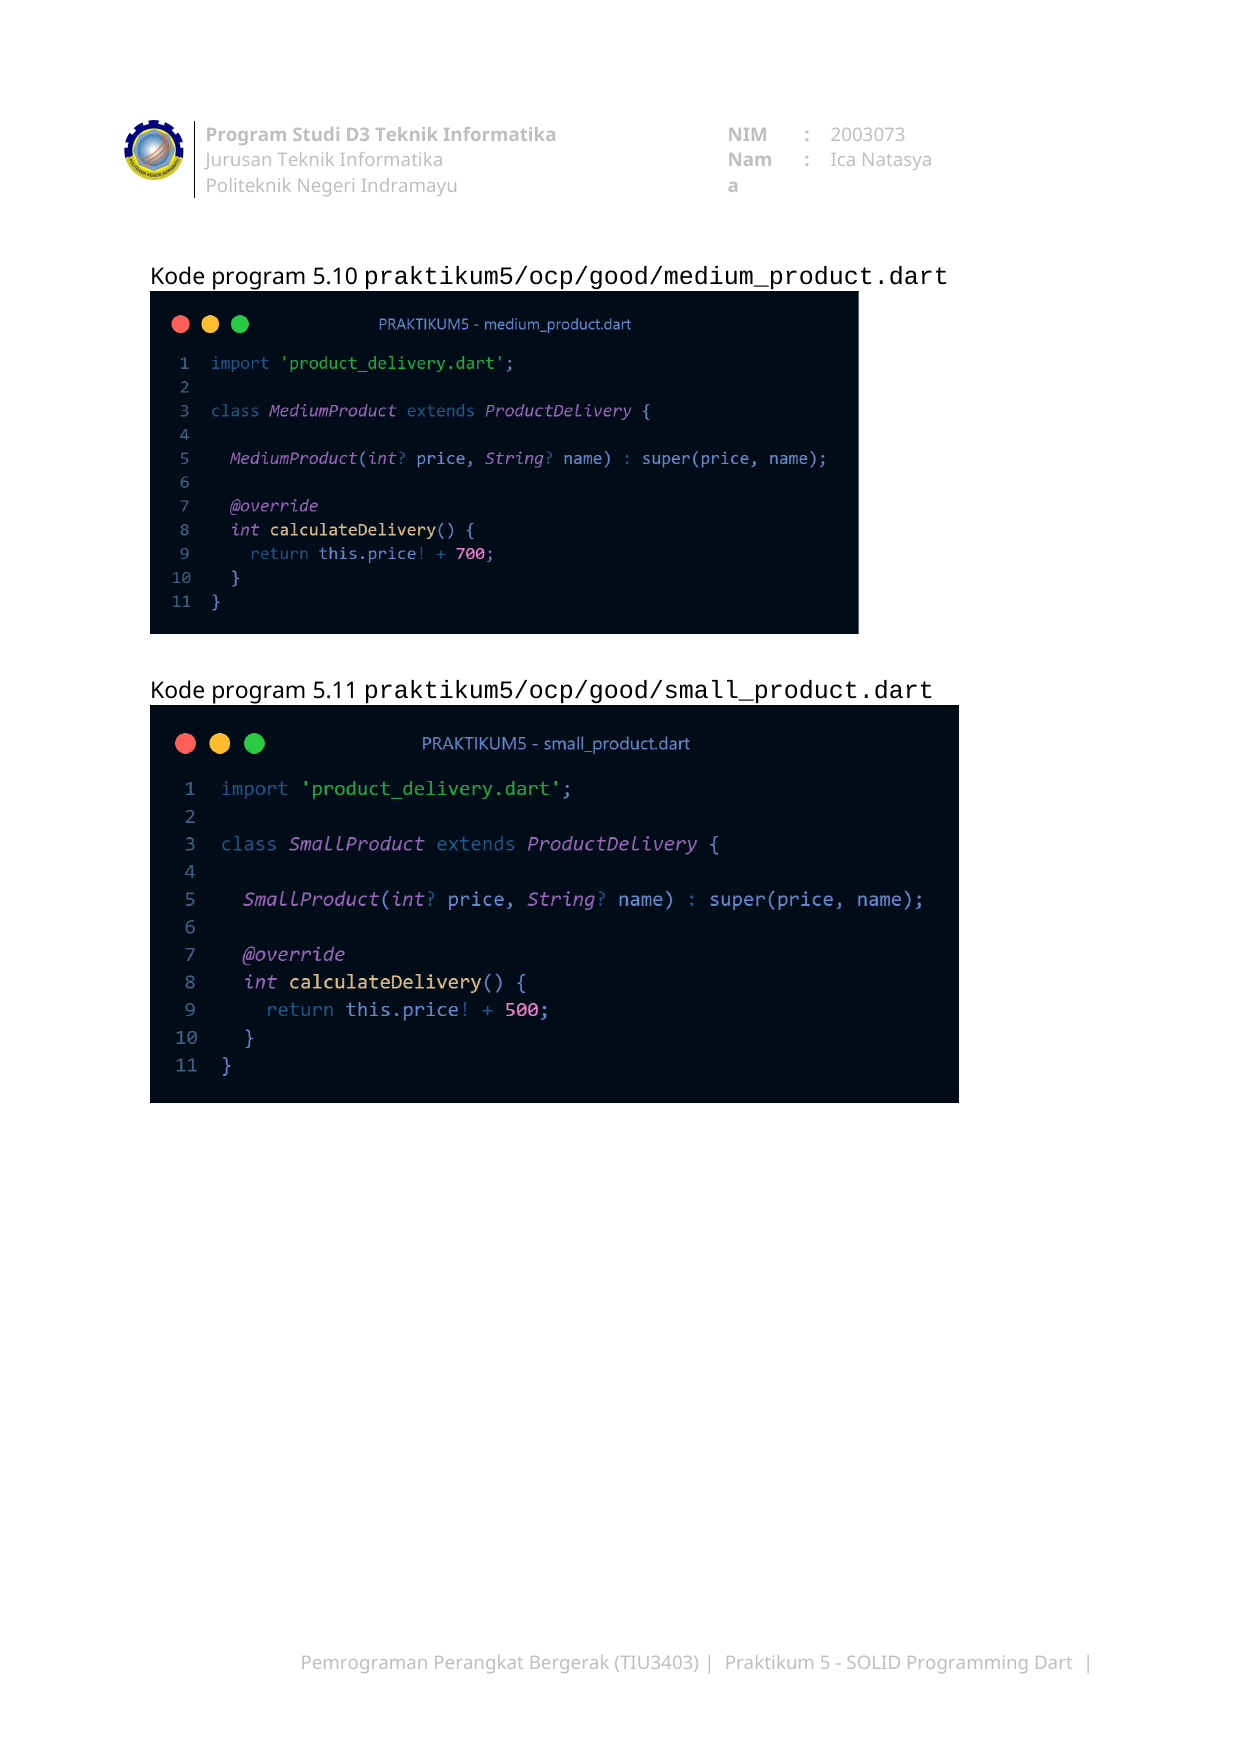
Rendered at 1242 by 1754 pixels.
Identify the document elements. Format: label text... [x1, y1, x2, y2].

picture [150, 705, 959, 1103]
picture [124, 120, 184, 180]
picture [150, 291, 859, 634]
text Kode program 5.10 praktikum5/ocp/good/medium_product.dart [150, 260, 1104, 292]
text Kode program 5.11 praktikum5/ocp/good/small_product.dart [150, 674, 1104, 706]
